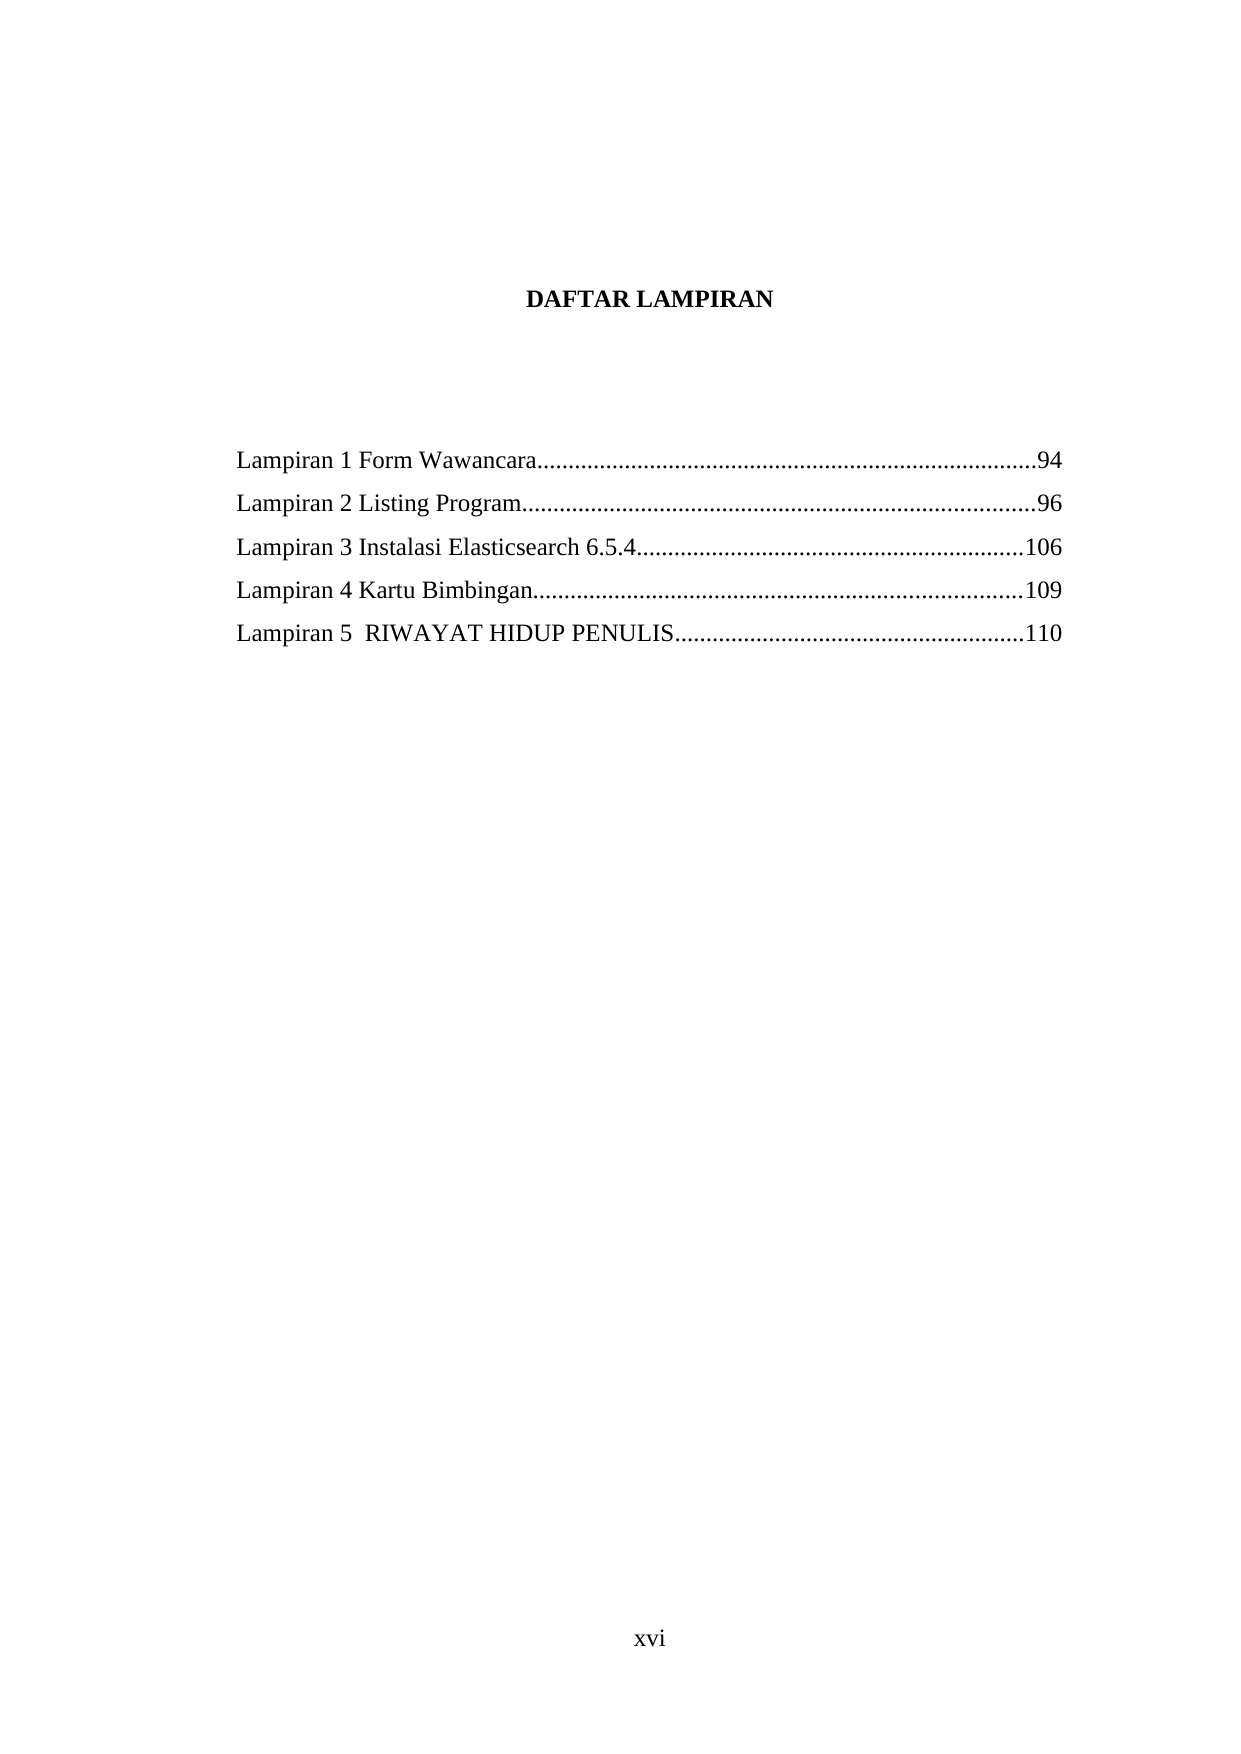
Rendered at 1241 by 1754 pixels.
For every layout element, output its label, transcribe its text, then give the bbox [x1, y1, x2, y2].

text Lampiran 4 Kartu Bimbingan 109 [236, 575, 1063, 603]
text Lampiran 2 Listing Program 96 [236, 488, 1063, 517]
text Lampiran 3 Instalasi Elasticsearch 6.5.4 106 [236, 532, 1063, 560]
text Lampiran 5 RIWAYAT HIDUP PENULIS 110 [236, 618, 1063, 647]
subtitle DAFTAR LAMPIRAN [236, 284, 1063, 313]
text Lampiran 1 Form Wawancara 94 [236, 445, 1063, 474]
